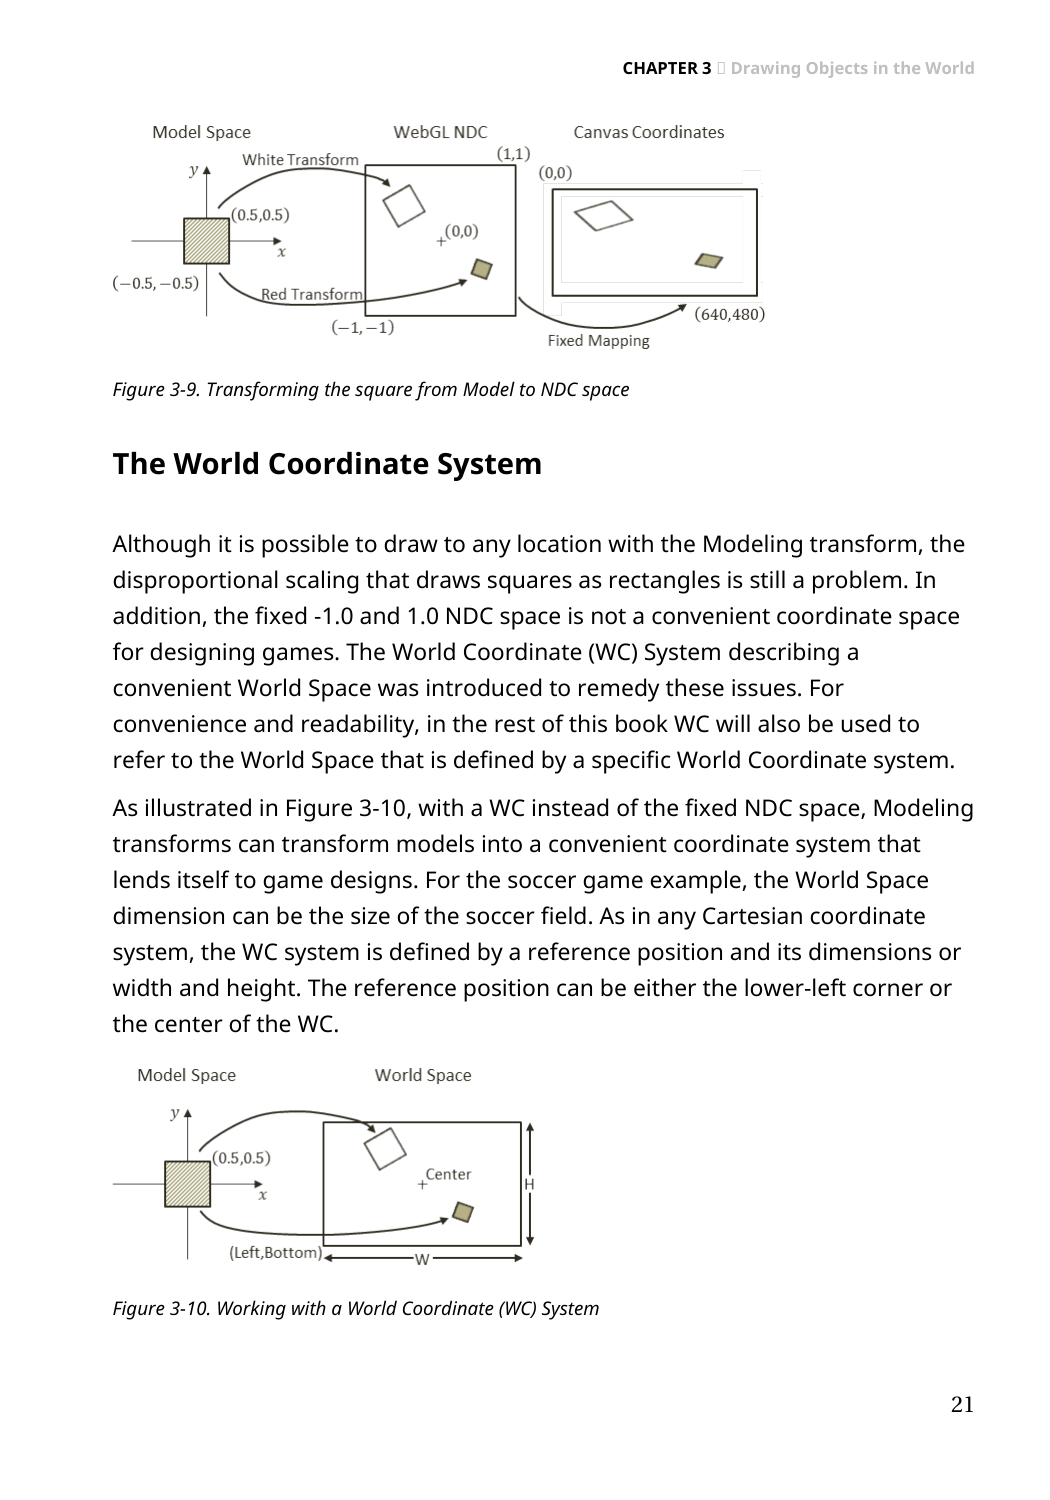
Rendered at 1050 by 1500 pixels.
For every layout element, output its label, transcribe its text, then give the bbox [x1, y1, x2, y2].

text As illustrated in Figure 3-10, with a WC instead of the fixed NDC space, Modeling transforms can transform models into a convenient coordinate system that lends itself to game designs. For the soccer game example, the World Space dimension can be the size of the soccer field. As in any Cartesian coordinate system, the WC system is defined by a reference position and its dimensions or width and height. The reference position can be either the lower-left corner or the center of the WC. [112, 792, 975, 1039]
picture [112, 1056, 545, 1280]
text Figure 3-9. Transforming the square from Model to NDC space [112, 377, 975, 402]
picture [112, 112, 773, 361]
text Although it is possible to draw to any location with the Modeling transform, the disproportional scaling that draws squares as rectangles is still a problem. In addition, the fixed -1.0 and 1.0 NDC space is not a convenient coordinate space for designing games. The World Coordinate (WC) System describing a convenient World Space was introduced to remedy these issues. For convenience and readability, in the rest of this book WC will also be used to refer to the World Space that is defined by a specific World Coordinate system. [112, 528, 975, 775]
subtitle The World Coordinate System [112, 443, 975, 483]
text Figure 3-10. Working with a World Coordinate (WC) System [112, 1295, 975, 1321]
